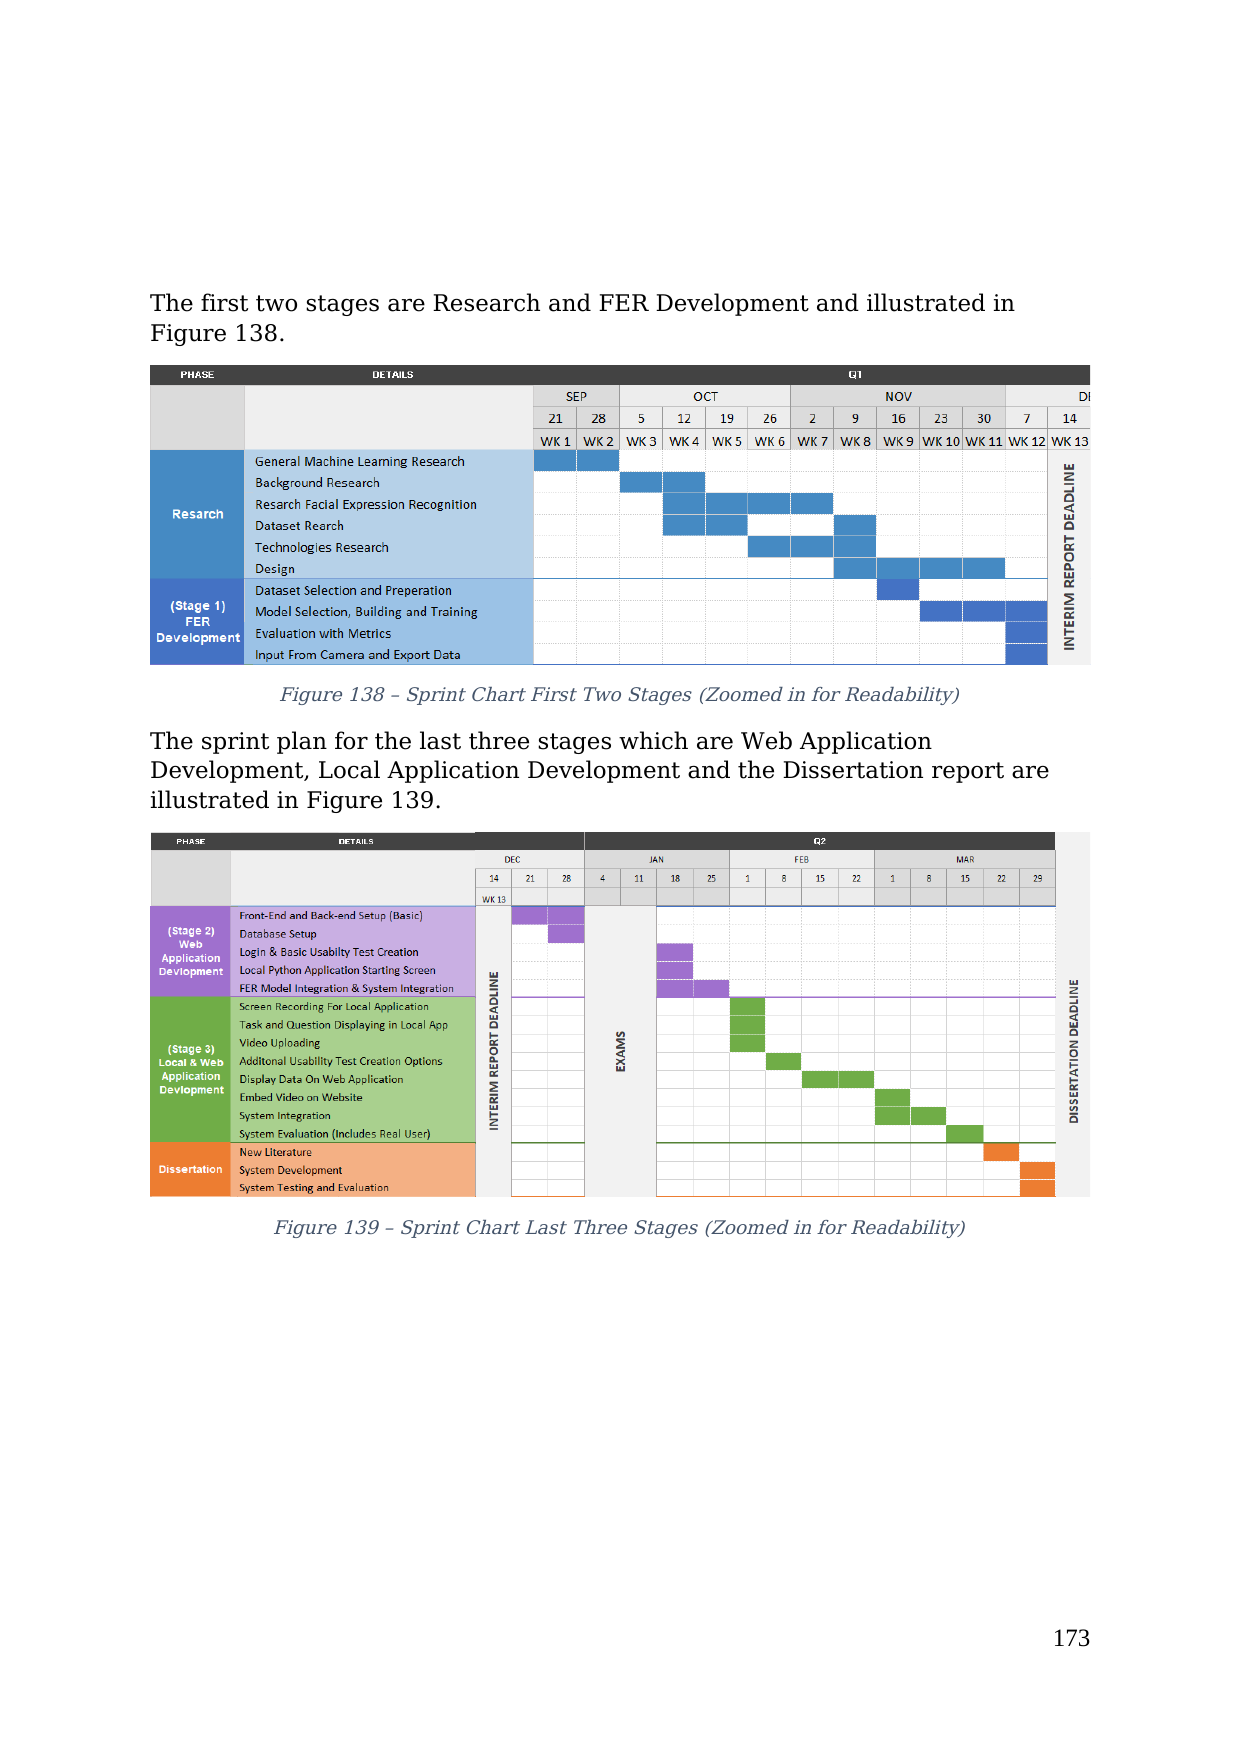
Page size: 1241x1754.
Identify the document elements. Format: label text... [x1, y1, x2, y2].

picture [150, 365, 1091, 665]
text The sprint plan for the last three stages which are Web Application Development, Local Application Development and the Dissertation report are illustrated in Figure 136. [150, 726, 1090, 813]
picture [150, 832, 1091, 1197]
text The first two stages are Research and FER Development and illustrated in Figure 135. [150, 289, 1090, 346]
